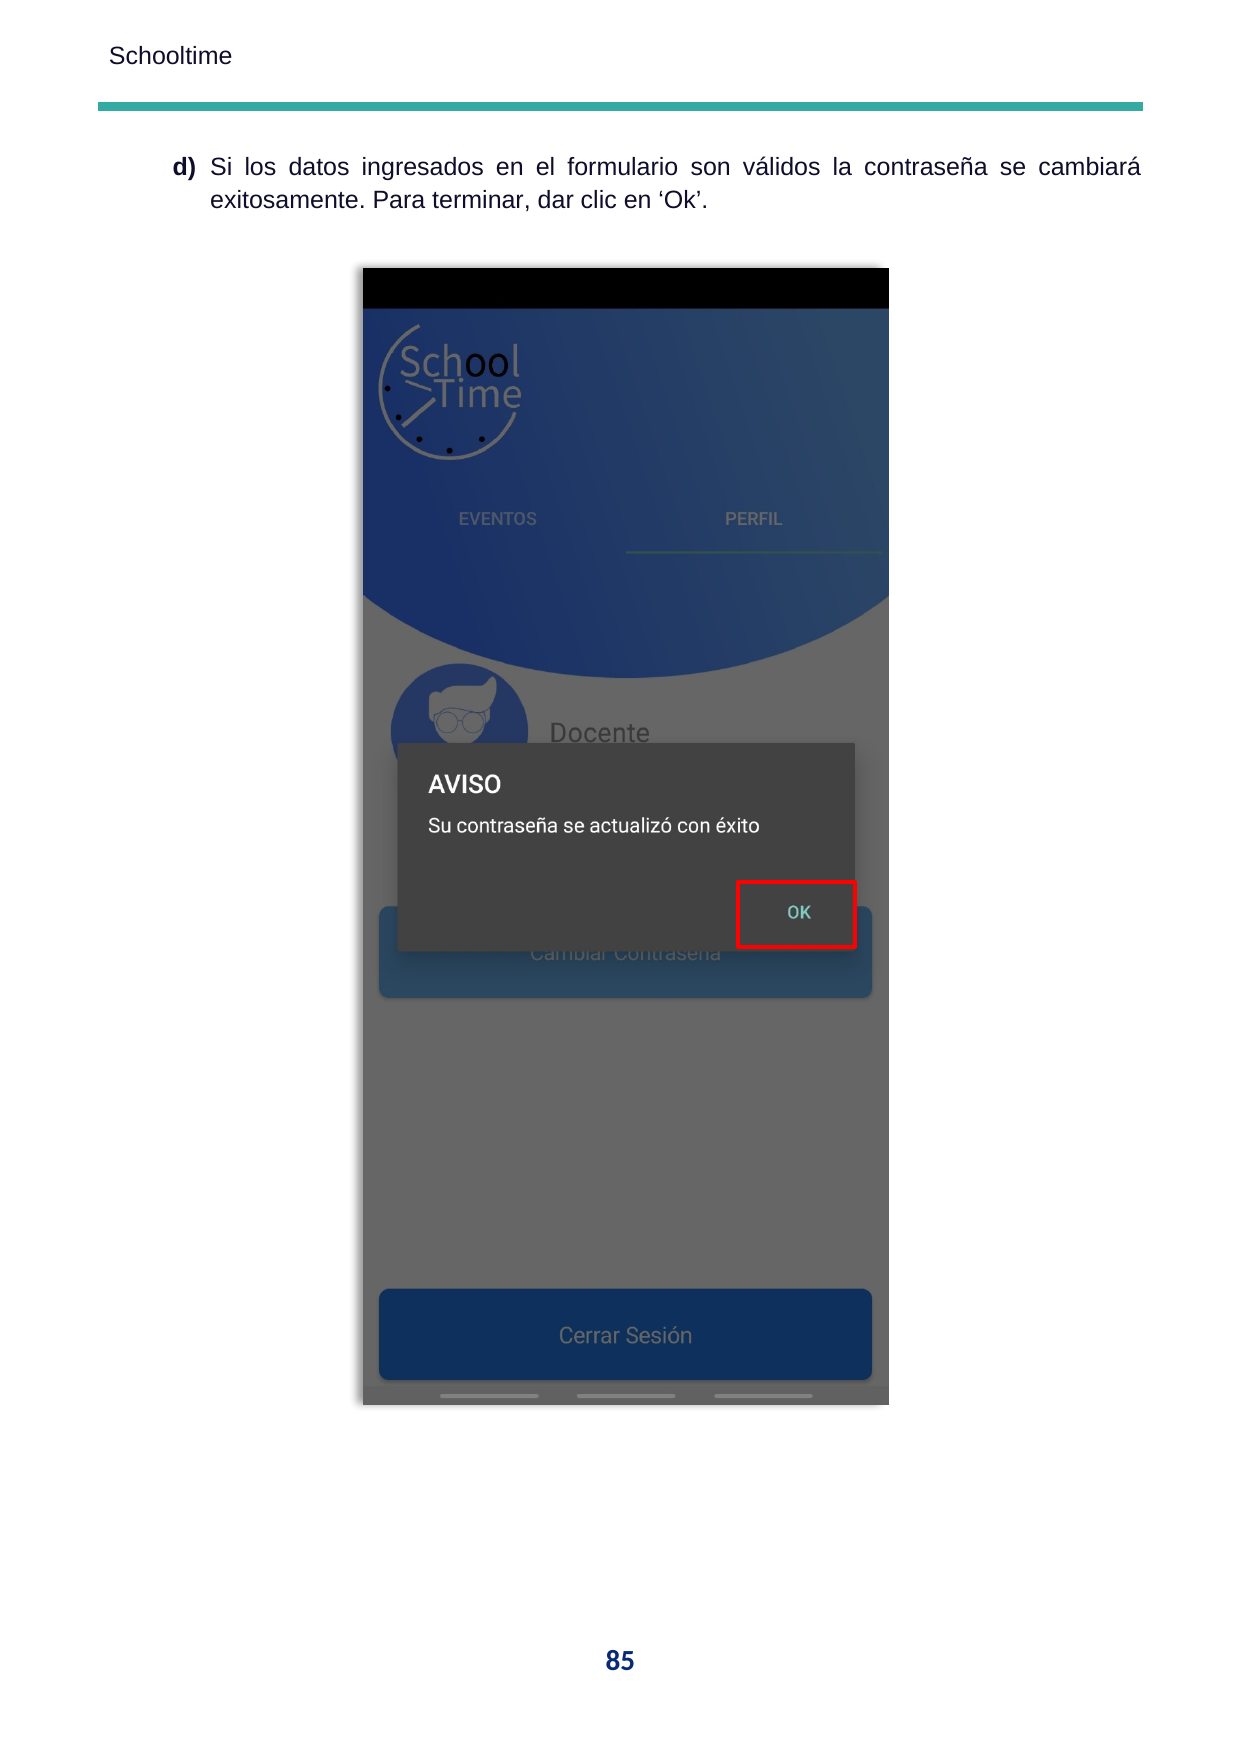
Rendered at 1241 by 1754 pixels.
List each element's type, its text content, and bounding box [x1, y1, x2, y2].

subtitle Si los datos ingresados en el formulario son válidos la contraseña se cambiará exitosamente. Para terminar, dar clic en ‘Ok’. [172, 152, 1143, 214]
picture [363, 268, 889, 1405]
